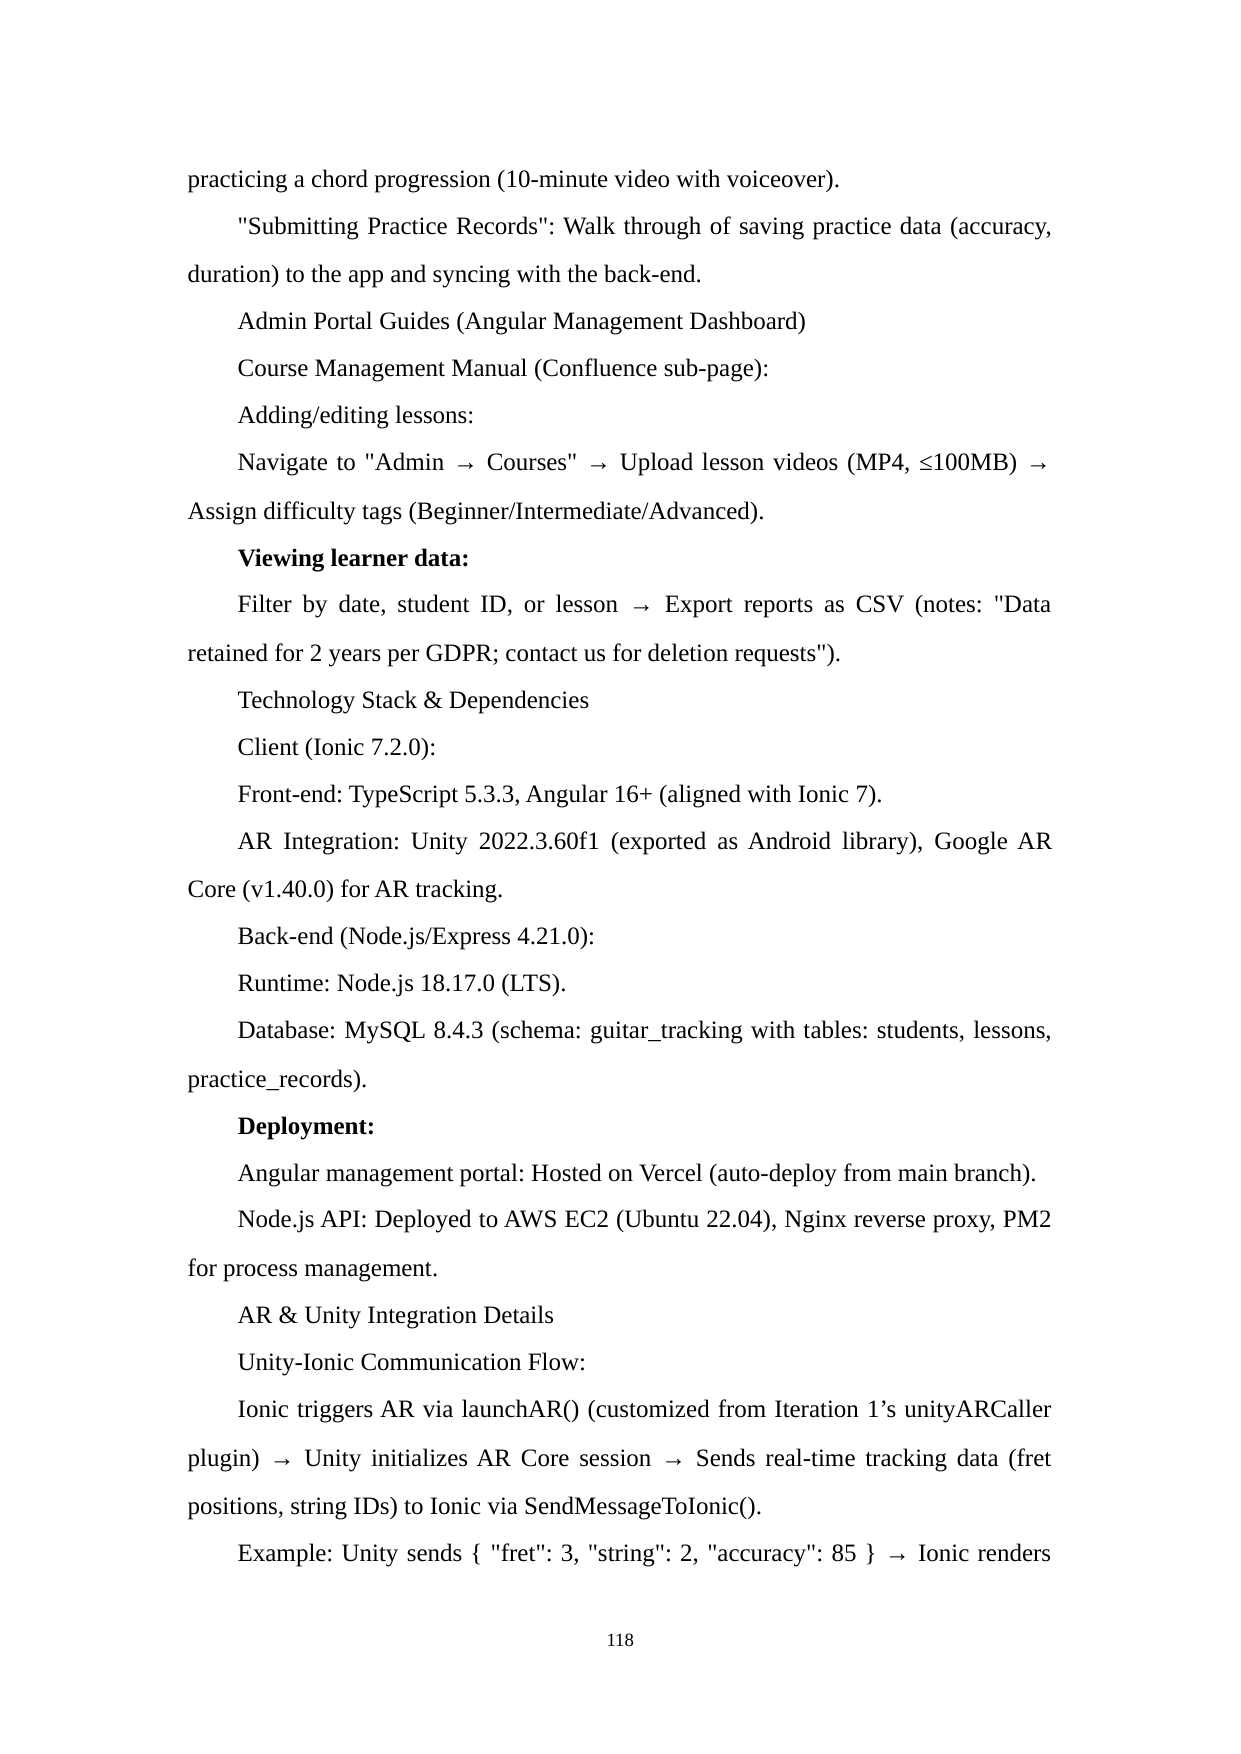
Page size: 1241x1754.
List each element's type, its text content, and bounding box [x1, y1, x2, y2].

text Angular management portal: Hosted on Vercel (auto-deploy from main branch). [187, 1156, 1053, 1188]
text Filter by date, student ID, or lesson → Export reports as CSV (notes: "Data retained for 2 years per GDPR; contact us for deletion requests"). [187, 588, 1053, 669]
text AR & Unity Integration Details [187, 1298, 1053, 1331]
text Adding/editing lessons: [187, 398, 1053, 431]
text Unity-Ionic Communication Flow: [187, 1345, 1053, 1378]
text Admin Portal Guides (Angular Management Dashboard) [187, 304, 1053, 337]
text Database: MySQL 8.4.3 (schema: guitar_tracking with tables: students, lessons, practice_records). [187, 1013, 1053, 1094]
text Course Management Manual (Confluence sub-page): [187, 351, 1053, 384]
text Technology Stack & Dependencies [187, 683, 1053, 716]
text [187, 1536, 1053, 1569]
text Front-end: TypeScript 5.3.3, Angular 16+ (aligned with Ionic 7). [187, 777, 1053, 809]
text Client (Ionic 7.2.0): [187, 730, 1053, 763]
text Runtime: Node.js 18.17.0 (LTS). [187, 966, 1053, 999]
text Viewing learner data: [187, 541, 1053, 573]
text Ionic triggers AR via launchAR() (customized from Iteration 1’s unityARCaller plugin) → Unity initializes AR Core session → Sends real-time tracking data (fret positions, string IDs) to Ionic via SendMessageToIonic(). [187, 1392, 1053, 1522]
text Deployment: [187, 1109, 1053, 1141]
text "Submitting Practice Records": Walk through of saving practice data (accuracy, duration) to the app and syncing with the back-end. [187, 209, 1053, 290]
text Node.js API: Deployed to AWS EC2 (Ubuntu 22.04), Nginx reverse proxy, PM2 for process management. [187, 1203, 1053, 1284]
text Back-end (Node.js/Express 4.21.0): [187, 919, 1053, 952]
text AR Integration: Unity 2022.3.60f1 (exported as Android library), Google AR Core (v1.40.0) for AR tracking. [187, 824, 1053, 905]
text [187, 162, 1053, 194]
text Navigate to "Admin → Courses" → Upload lesson videos (MP4, ≤100MB) → Assign difficulty tags (Beginner/Intermediate/Advanced). [187, 445, 1053, 526]
